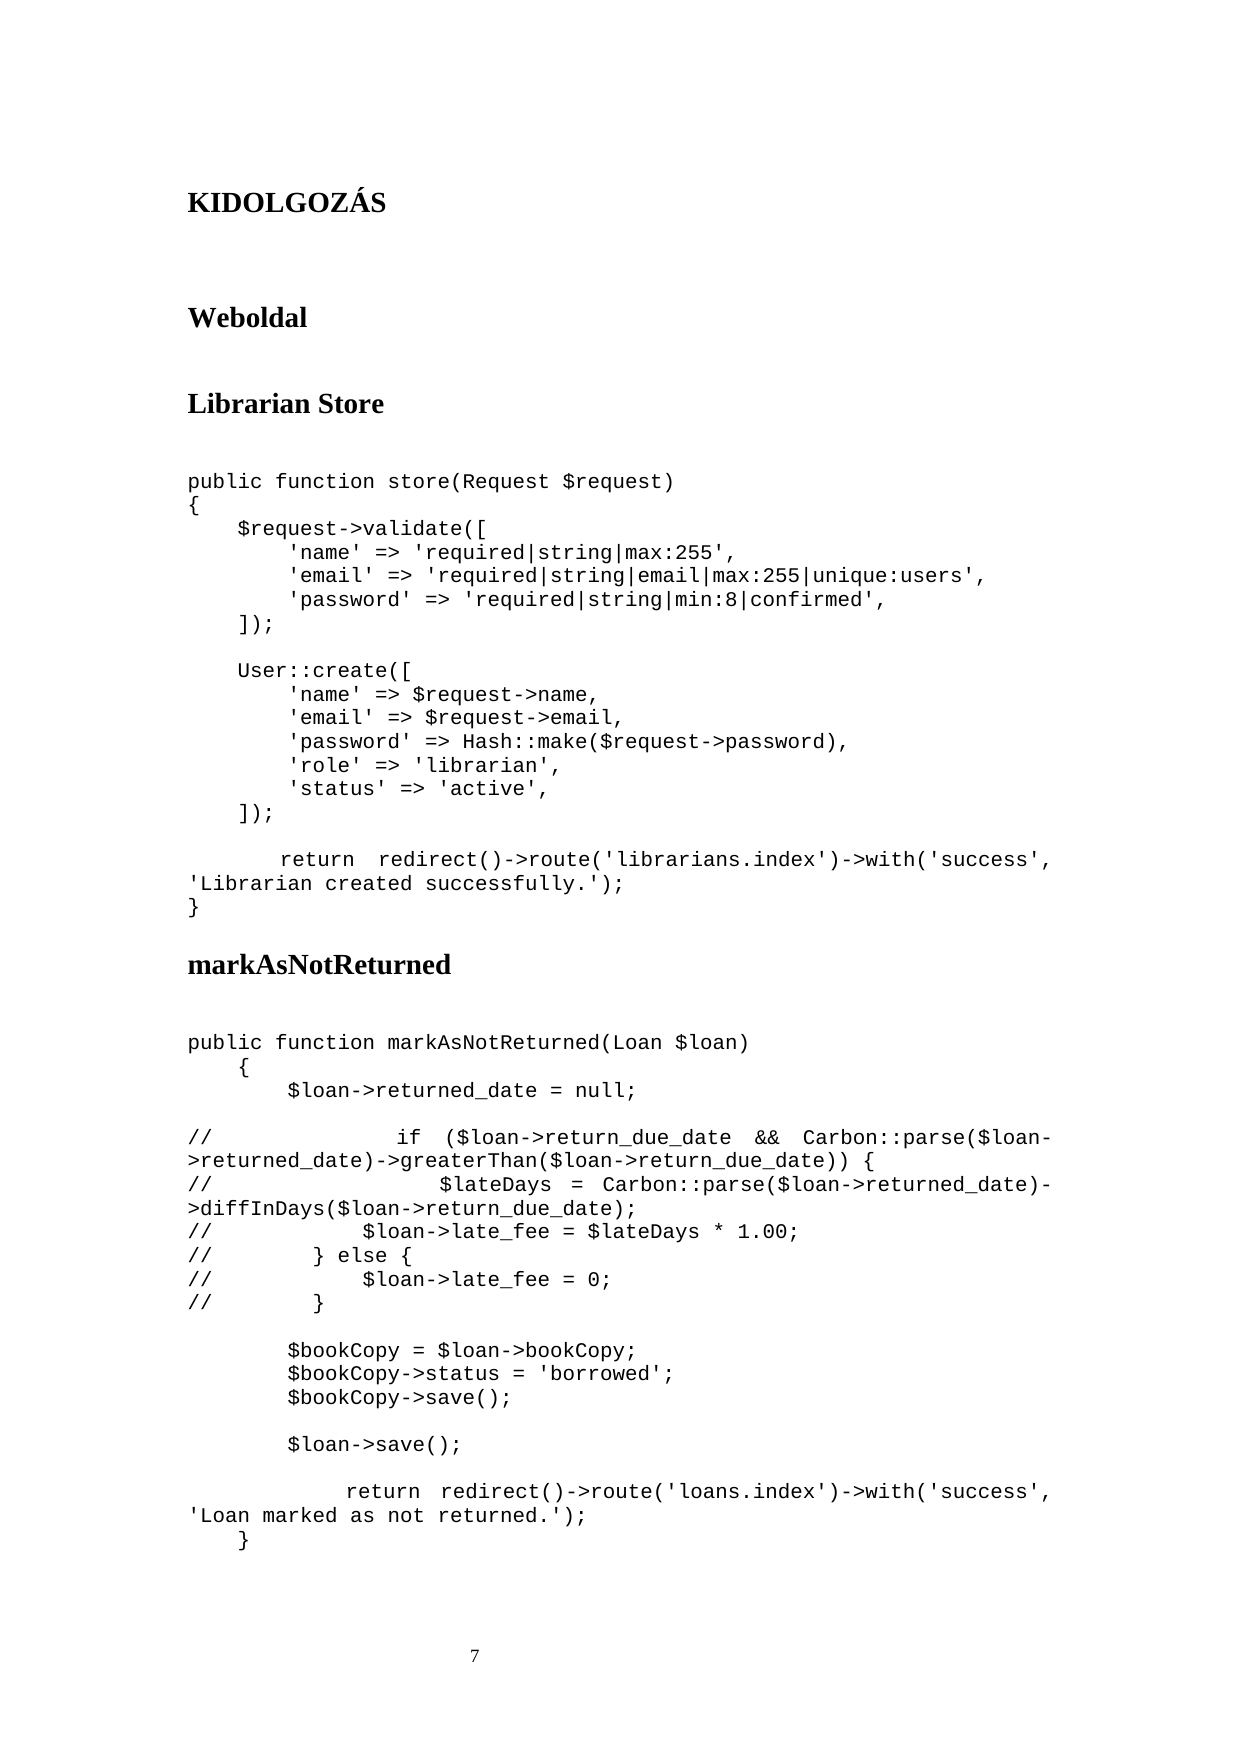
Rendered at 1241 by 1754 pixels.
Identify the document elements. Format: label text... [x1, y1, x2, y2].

subtitle KIDOLGOZÁS [187, 185, 1053, 219]
subtitle Librarian Store [187, 386, 1053, 419]
subtitle Weboldal [187, 301, 1053, 334]
text public function markAsNotReturned(Loan $loan) { $loan->returned_date = null; // if ($loan->return_due_date && Carbon::parse($loan->returned_date)->greaterThan($loan->return_due_date)) { // $lateDays = Carbon::parse($loan->returned_date)->diffInDays($loan->return_due_date); // $loan->late_fee = $lateDays * 1.00; // } else { // $loan->late_fee = 0; // } $bookCopy = $loan->bookCopy; $bookCopy->status = 'borrowed'; $bookCopy->save(); $loan->save(); return redirect()->route('loans.index')->with('success', 'Loan marked as not returned.'); } [187, 1032, 1053, 1552]
subtitle markAsNotReturned [187, 947, 1053, 981]
text public function store(Request $request) { $request->validate([ 'name' => 'required|string|max:255', 'email' => 'required|string|email|max:255|unique:users', 'password' => 'required|string|min:8|confirmed', ]); User::create([ 'name' => $request->name, 'email' => $request->email, 'password' => Hash::make($request->password), 'role' => 'librarian', 'status' => 'active', ]); return redirect()->route('librarians.index')->with('success', 'Librarian created successfully.'); } [187, 471, 1053, 920]
